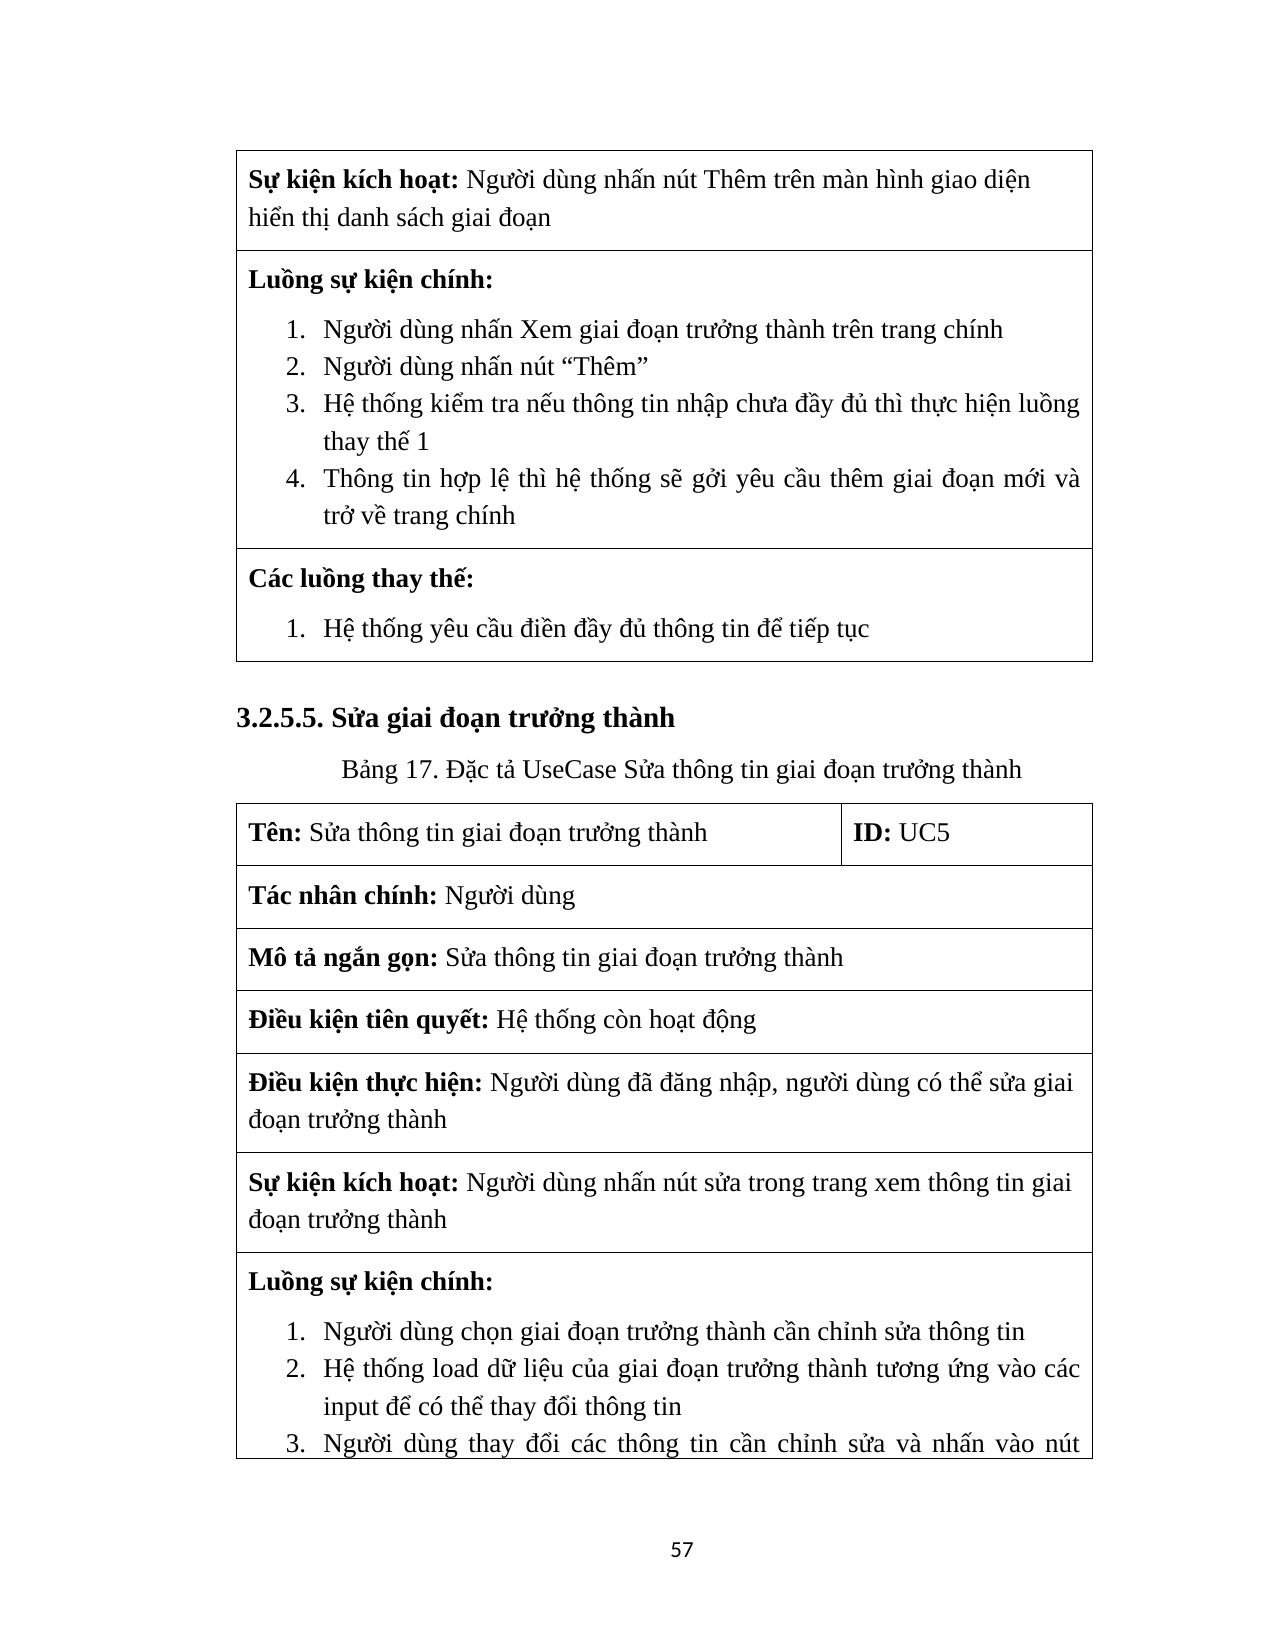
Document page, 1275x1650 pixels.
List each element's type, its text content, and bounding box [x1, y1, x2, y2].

table_cell Mô tả ngắn gọn: Sửa thông tin giai đoạn trưởng thành [237, 929, 1092, 990]
table_cell Luồng sự kiện chính: Người dùng nhấn Xem giai đoạn trưởng thành trên trang chính Người dùng nhấn nút “Thêm” Hệ thống kiểm tra nếu thông tin nhập chưa đầy đủ thì thực hiện luồng thay thế 1 Thông tin hợp lệ thì hệ thống sẽ gởi yêu cầu thêm giai đoạn mới và trở về trang chính [237, 251, 1092, 548]
table_cell Các luồng thay thế: Hệ thống yêu cầu điền đầy đủ thông tin để tiếp tục [237, 549, 1092, 661]
table_header ID: UC5 [842, 804, 1092, 865]
subtitle 3.2.5.5. Sửa giai đoạn trưởng thành [236, 700, 1127, 734]
table_cell Sự kiện kích hoạt: Người dùng nhấn nút sửa trong trang xem thông tin giai đoạn trưởng thành [237, 1153, 1092, 1252]
table_cell Sự kiện kích hoạt: Người dùng nhấn nút Thêm trên màn hình giao diện hiển thị danh sách giai đoạn [237, 151, 1092, 250]
table_cell Điều kiện tiên quyết: Hệ thống còn hoạt động [237, 991, 1092, 1052]
table_cell Tác nhân chính: Người dùng [237, 866, 1092, 928]
text Bảng 17. Đặc tả UseCase Sửa thông tin giai đoạn trưởng thành [236, 753, 1127, 784]
table_header Tên: Sửa thông tin giai đoạn trưởng thành [237, 804, 841, 865]
table_cell Điều kiện thực hiện: Người dùng đã đăng nhập, người dùng có thể sửa giai đoạn trưởng thành [237, 1054, 1092, 1152]
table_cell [237, 1253, 1092, 1458]
